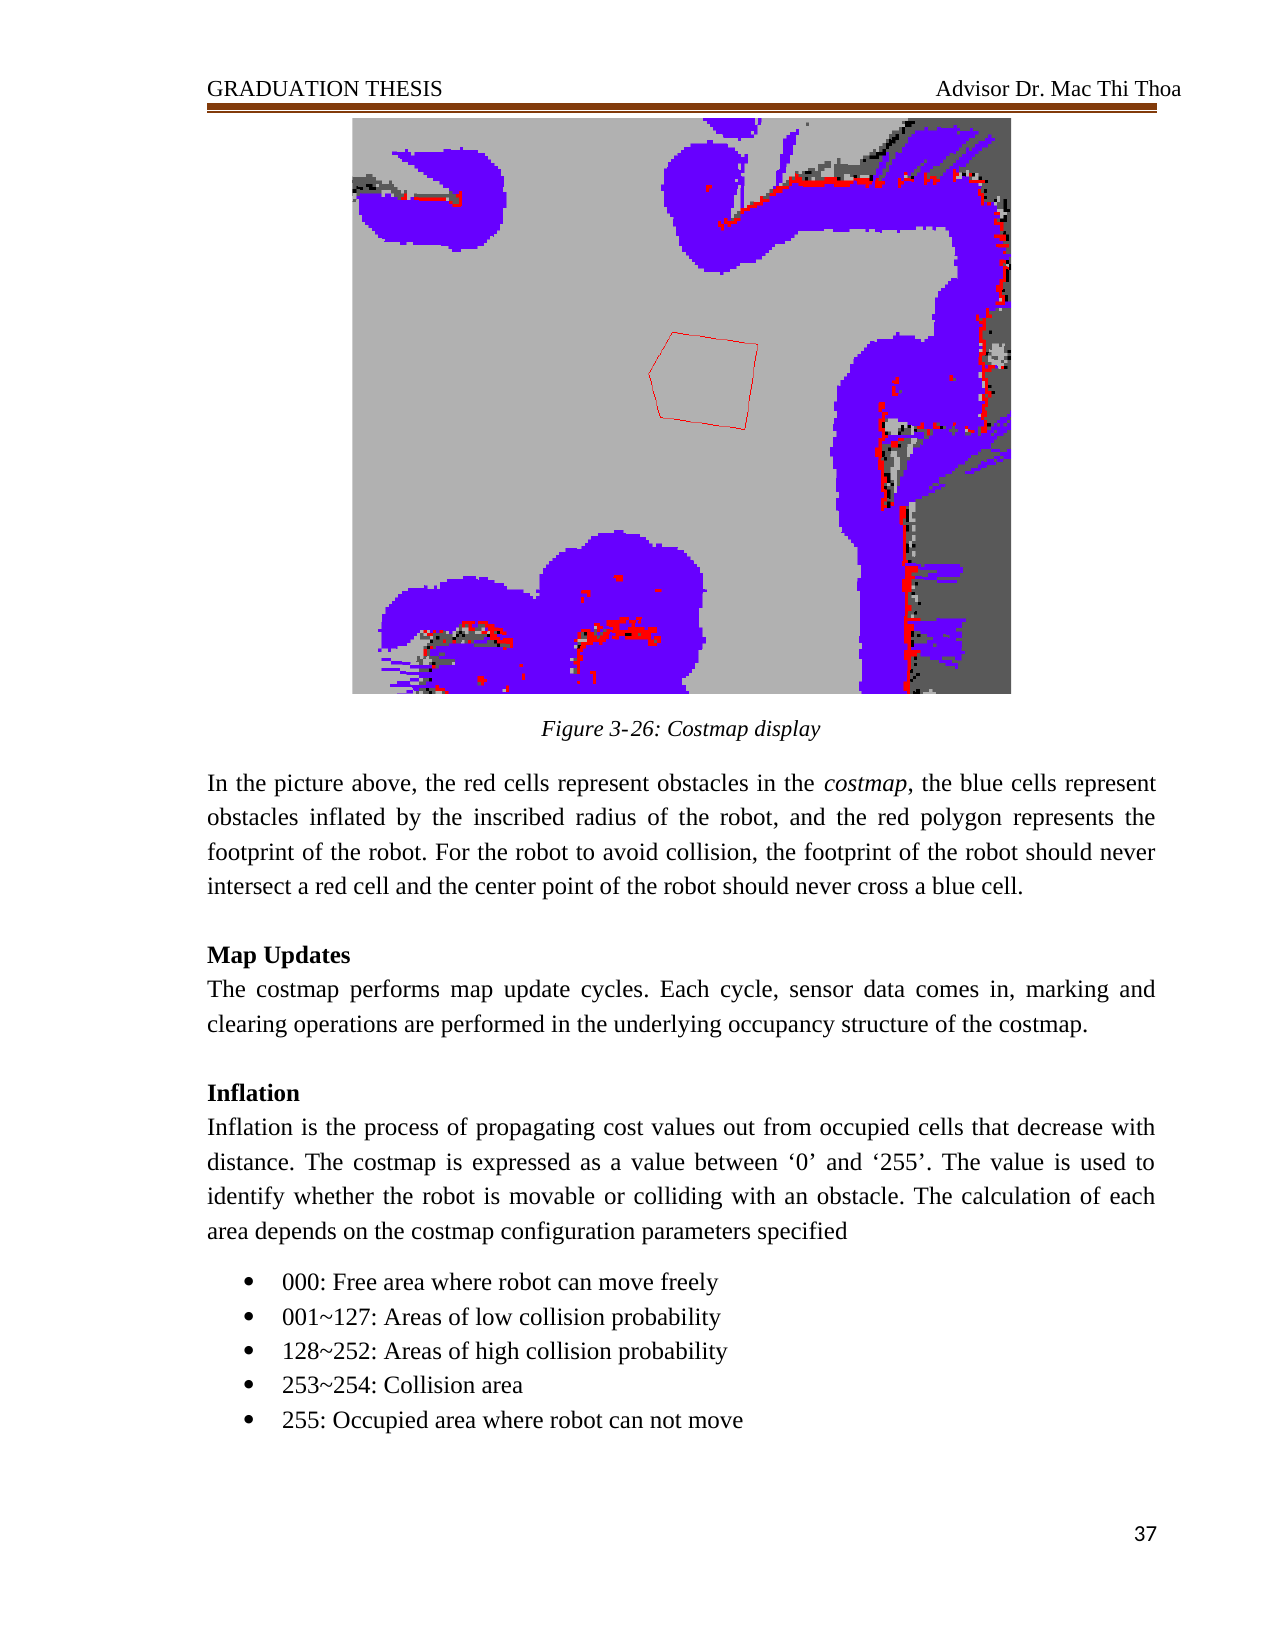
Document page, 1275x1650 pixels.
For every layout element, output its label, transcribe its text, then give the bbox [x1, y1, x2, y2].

text Inflation [207, 1078, 1157, 1107]
text Inflation is the process of propagating cost values out from occupied cells that decrease with distance. The costmap is expressed as a value between ‘0’ and ‘255’. The value is used to identify whether the robot is movable or colliding with an obstacle. The calculation of each area depends on the costmap configuration parameters specified [207, 1112, 1157, 1245]
list 128~252: Areas of high collision probability [244, 1336, 1157, 1365]
list 255: Occupied area where robot can not move [244, 1405, 1157, 1434]
text The costmap performs map update cycles. Each cycle, sensor data comes in, marking and clearing operations are performed in the underlying occupancy structure of the costmap. [207, 974, 1157, 1038]
text Map Updates [207, 940, 1157, 969]
list 000: Free area where robot can move freely [244, 1267, 1157, 1296]
picture [352, 118, 1012, 694]
list 001~127: Areas of low collision probability [244, 1302, 1157, 1330]
list 253~254: Collision area [244, 1371, 1157, 1399]
text In the picture above, the red cells represent obstacles in the costmap, the blue cells represent obstacles inflated by the inscribed radius of the robot, and the red polygon represents the footprint of the robot. For the robot to avoid collision, the footprint of the robot should never intersect a red cell and the center point of the robot should never cross a blue cell. [207, 768, 1157, 900]
